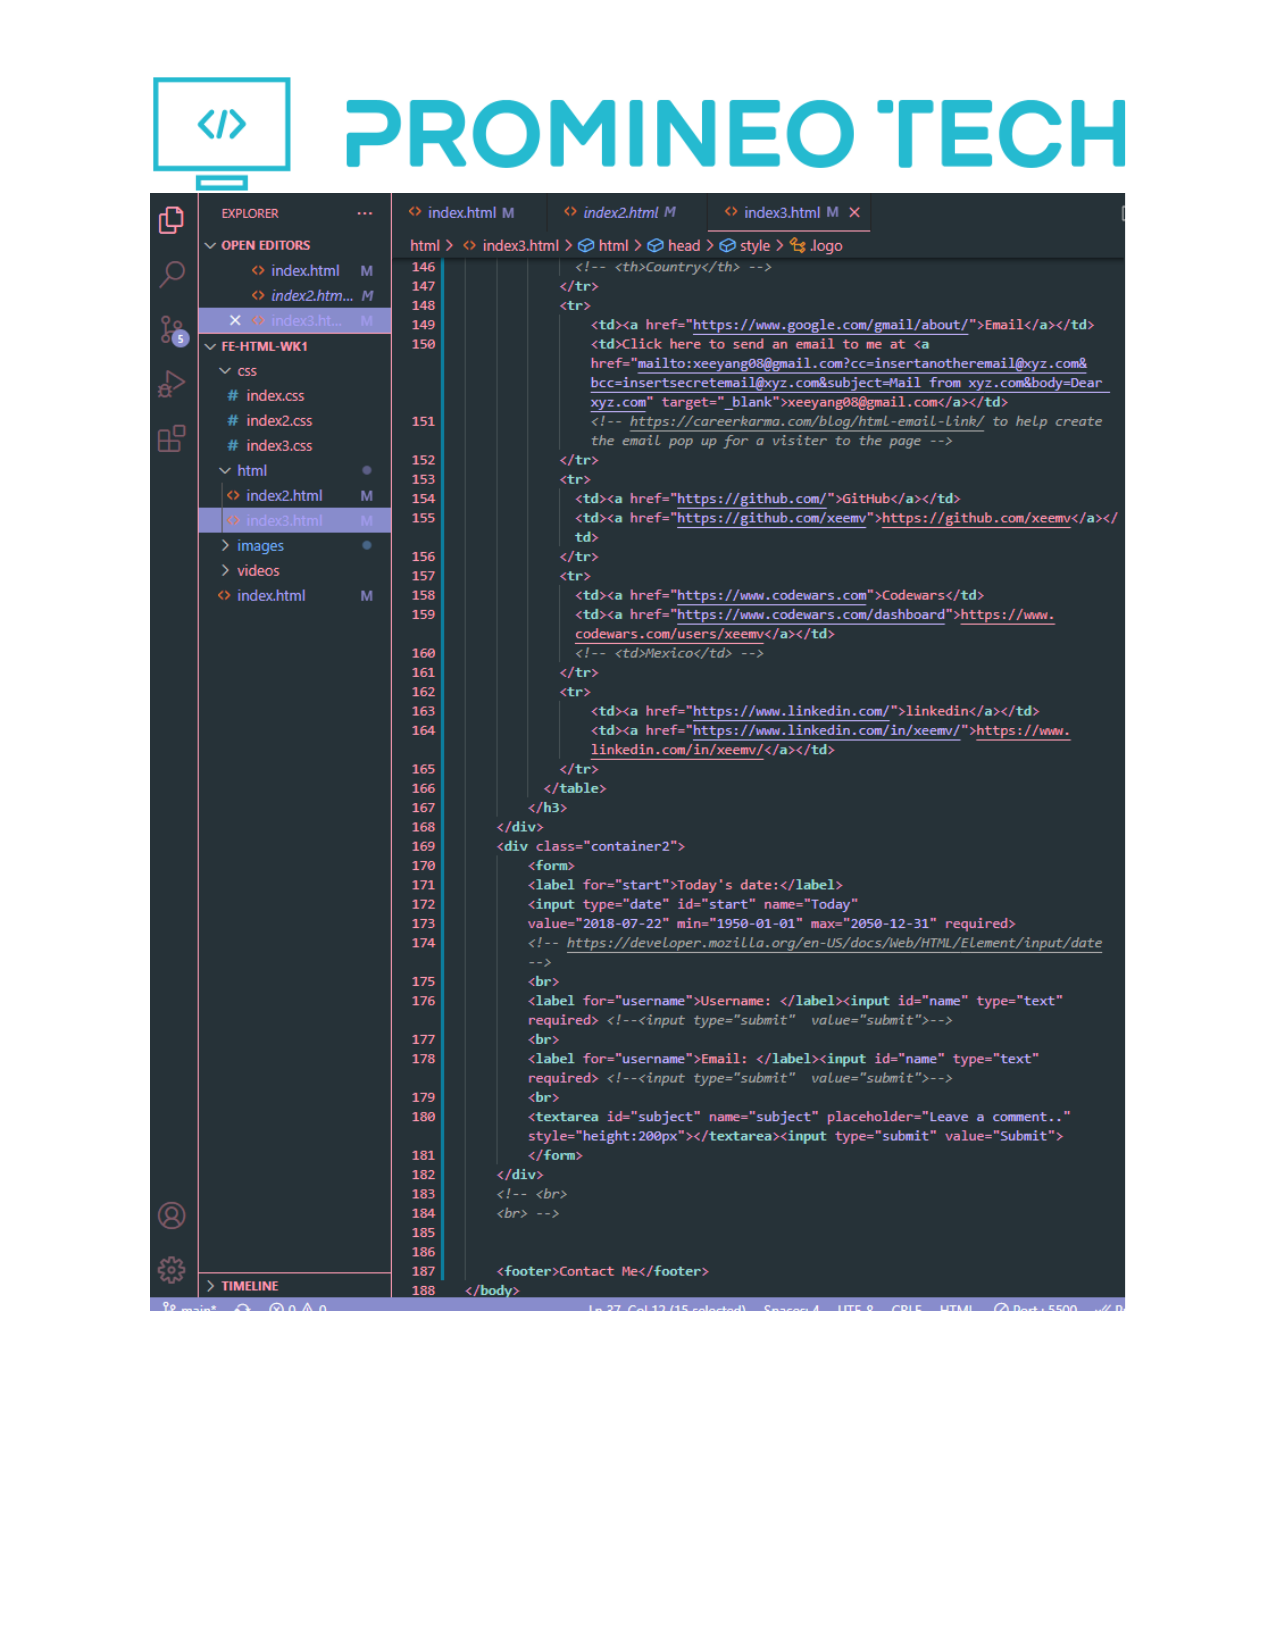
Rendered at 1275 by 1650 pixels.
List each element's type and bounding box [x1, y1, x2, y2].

picture [150, 75, 1125, 1311]
